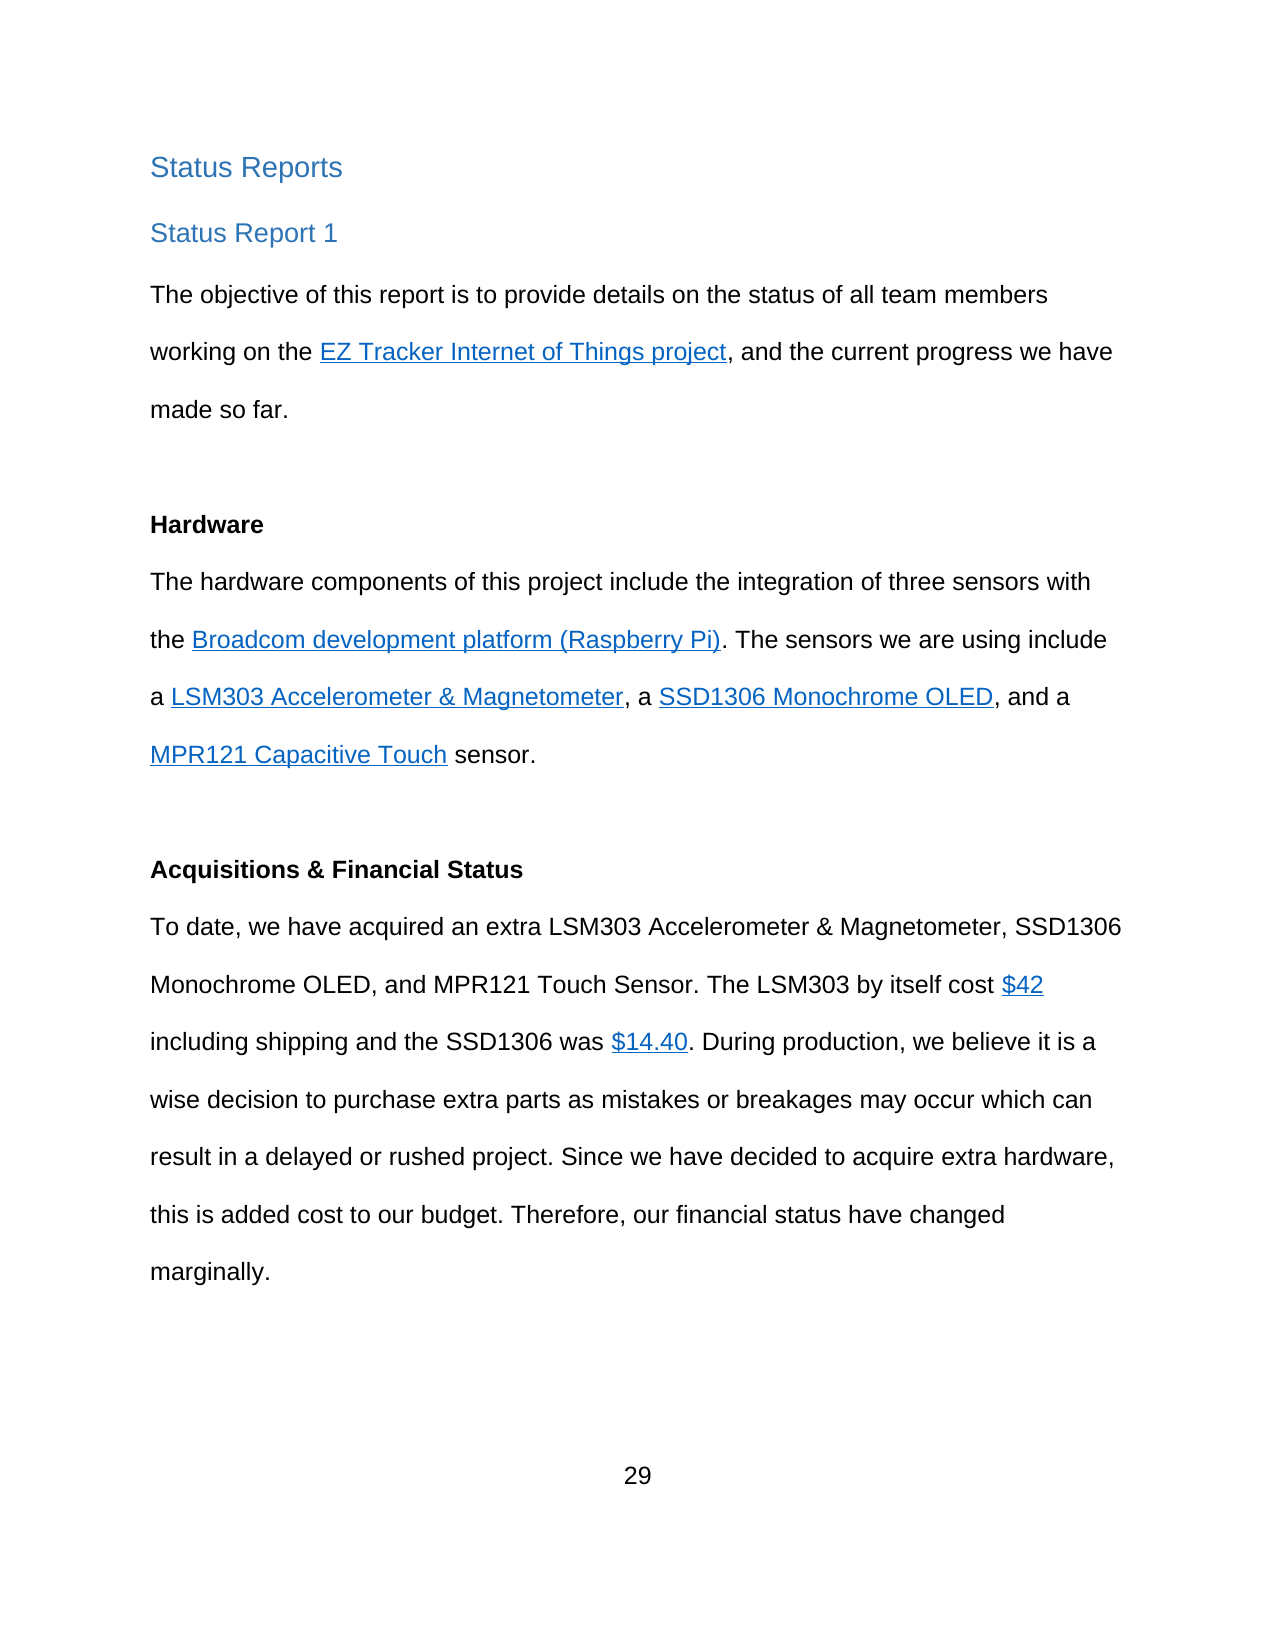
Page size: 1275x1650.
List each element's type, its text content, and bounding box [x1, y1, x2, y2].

subtitle Status Report 1 [150, 217, 1125, 248]
text Acquisitions & Financial Status [150, 854, 1125, 883]
text Hardware [150, 509, 1125, 538]
text To date, we have acquired an extra LSM303 Accelerometer & Magnetometer, SSD1306 Monochrome OLED, and MPR121 Touch Sensor. The LSM303 by itself cost $42 including shipping and the SSD1306 was $14.40. During production, we believe it is a wise decision to purchase extra parts as mistakes or breakages may occur which can result in a delayed or rushed project. Since we have decided to acquire extra hardware, this is added cost to our budget. Therefore, our financial status have changed marginally. [150, 912, 1125, 1286]
subtitle Status Reports [150, 150, 1125, 183]
text The objective of this report is to provide details on the status of all team members working on the EZ Tracker Internet of Things project, and the current progress we have made so far. [150, 279, 1125, 423]
text The hardware components of this project include the integration of three sensors with the Broadcom development platform (Raspberry Pi). The sensors we are using include a LSM303 Accelerometer & Magnetometer, a SSD1306 Monochrome OLED, and a MPR121 Capacitive Touch sensor. [150, 567, 1125, 768]
